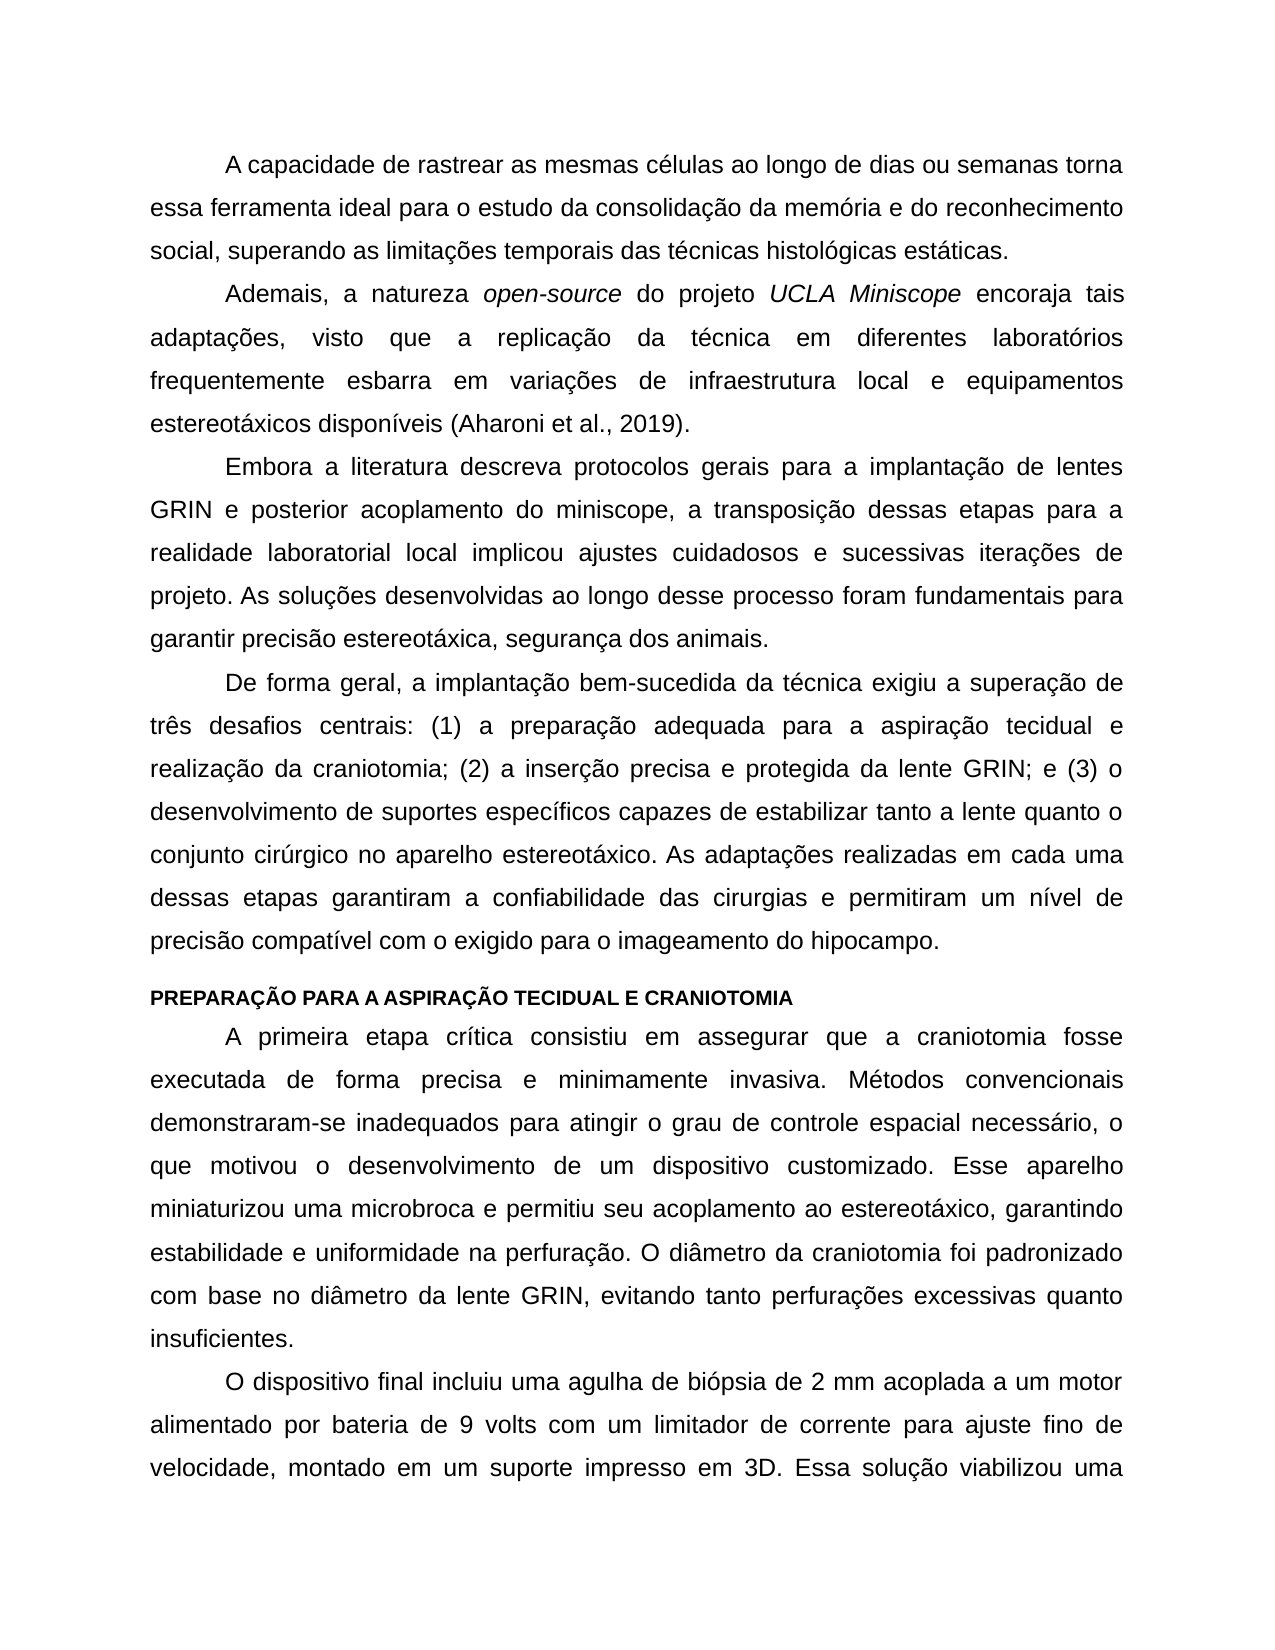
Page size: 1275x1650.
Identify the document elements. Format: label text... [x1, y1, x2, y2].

text Embora a literatura descreva protocolos gerais para a implantação de lentes GRIN e posterior acoplamento do miniscope, a transposição dessas etapas para a realidade laboratorial local implicou ajustes cuidadosos e sucessivas iterações de projeto. As soluções desenvolvidas ao longo desse processo foram fundamentais para garantir precisão estereotáxica, segurança dos animais. [150, 452, 1125, 653]
text A capacidade de rastrear as mesmas células ao longo de dias ou semanas torna essa ferramenta ideal para o estudo da consolidação da memória e do reconhecimento social, superando as limitações temporais das técnicas histológicas estáticas. [150, 150, 1125, 265]
text De forma geral, a implantação bem-sucedida da técnica exigiu a superação de três desafios centrais: (1) a preparação adequada para a aspiração tecidual e realização da craniotomia; (2) a inserção precisa e protegida da lente GRIN; e (3) o desenvolvimento de suportes específicos capazes de estabilizar tanto a lente quanto o conjunto cirúrgico no aparelho estereotáxico. As adaptações realizadas em cada uma dessas etapas garantiram a confiabilidade das cirurgias e permitiram um nível de precisão compatível com o exigido para o imageamento do hipocampo. [150, 667, 1125, 955]
text A primeira etapa crítica consistiu em assegurar que a craniotomia fosse executada de forma precisa e minimamente invasiva. Métodos convencionais demonstraram-se inadequados para atingir o grau de controle espacial necessário, o que motivou o desenvolvimento de um dispositivo customizado. Esse aparelho miniaturizou uma microbroca e permitiu seu acoplamento ao estereotáxico, garantindo estabilidade e uniformidade na perfuração. O diâmetro da craniotomia foi padronizado com base no diâmetro da lente GRIN, evitando tanto perfurações excessivas quanto insuficientes. [150, 1022, 1125, 1353]
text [150, 1367, 1125, 1482]
text Ademais, a natureza open-source do projeto UCLA Miniscope encoraja tais adaptações, visto que a replicação da técnica em diferentes laboratórios frequentemente esbarra em variações de infraestrutura local e equipamentos estereotáxicos disponíveis (Aharoni et al., 2019). [150, 279, 1125, 437]
subtitle PREPARAÇÃO PARA A ASPIRAÇÃO TECIDUAL E CRANIOTOMIA [150, 986, 1125, 1010]
